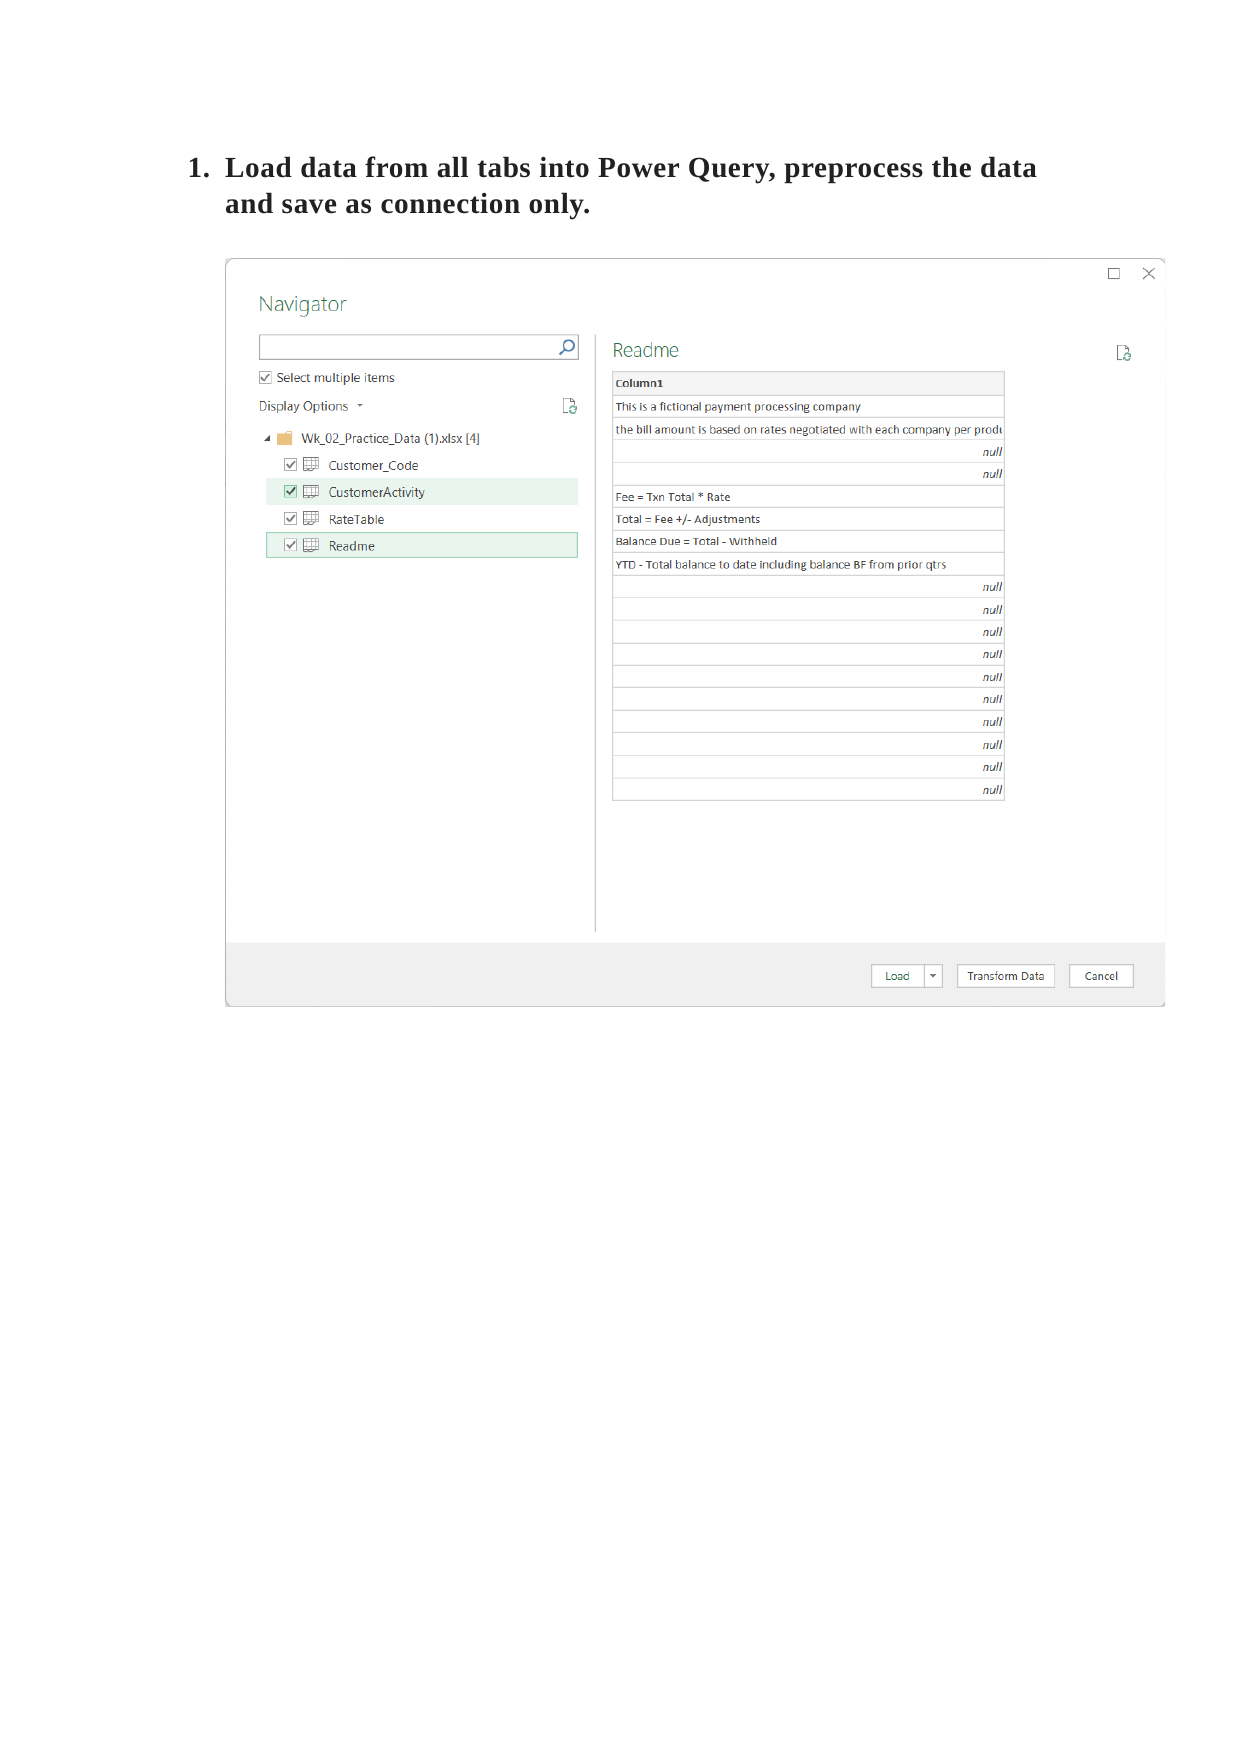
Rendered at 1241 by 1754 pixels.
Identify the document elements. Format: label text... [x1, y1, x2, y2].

list Load data from all tabs into Power Query, preprocess the data and save as connection only. [187, 150, 1090, 220]
picture [225, 258, 1166, 1007]
